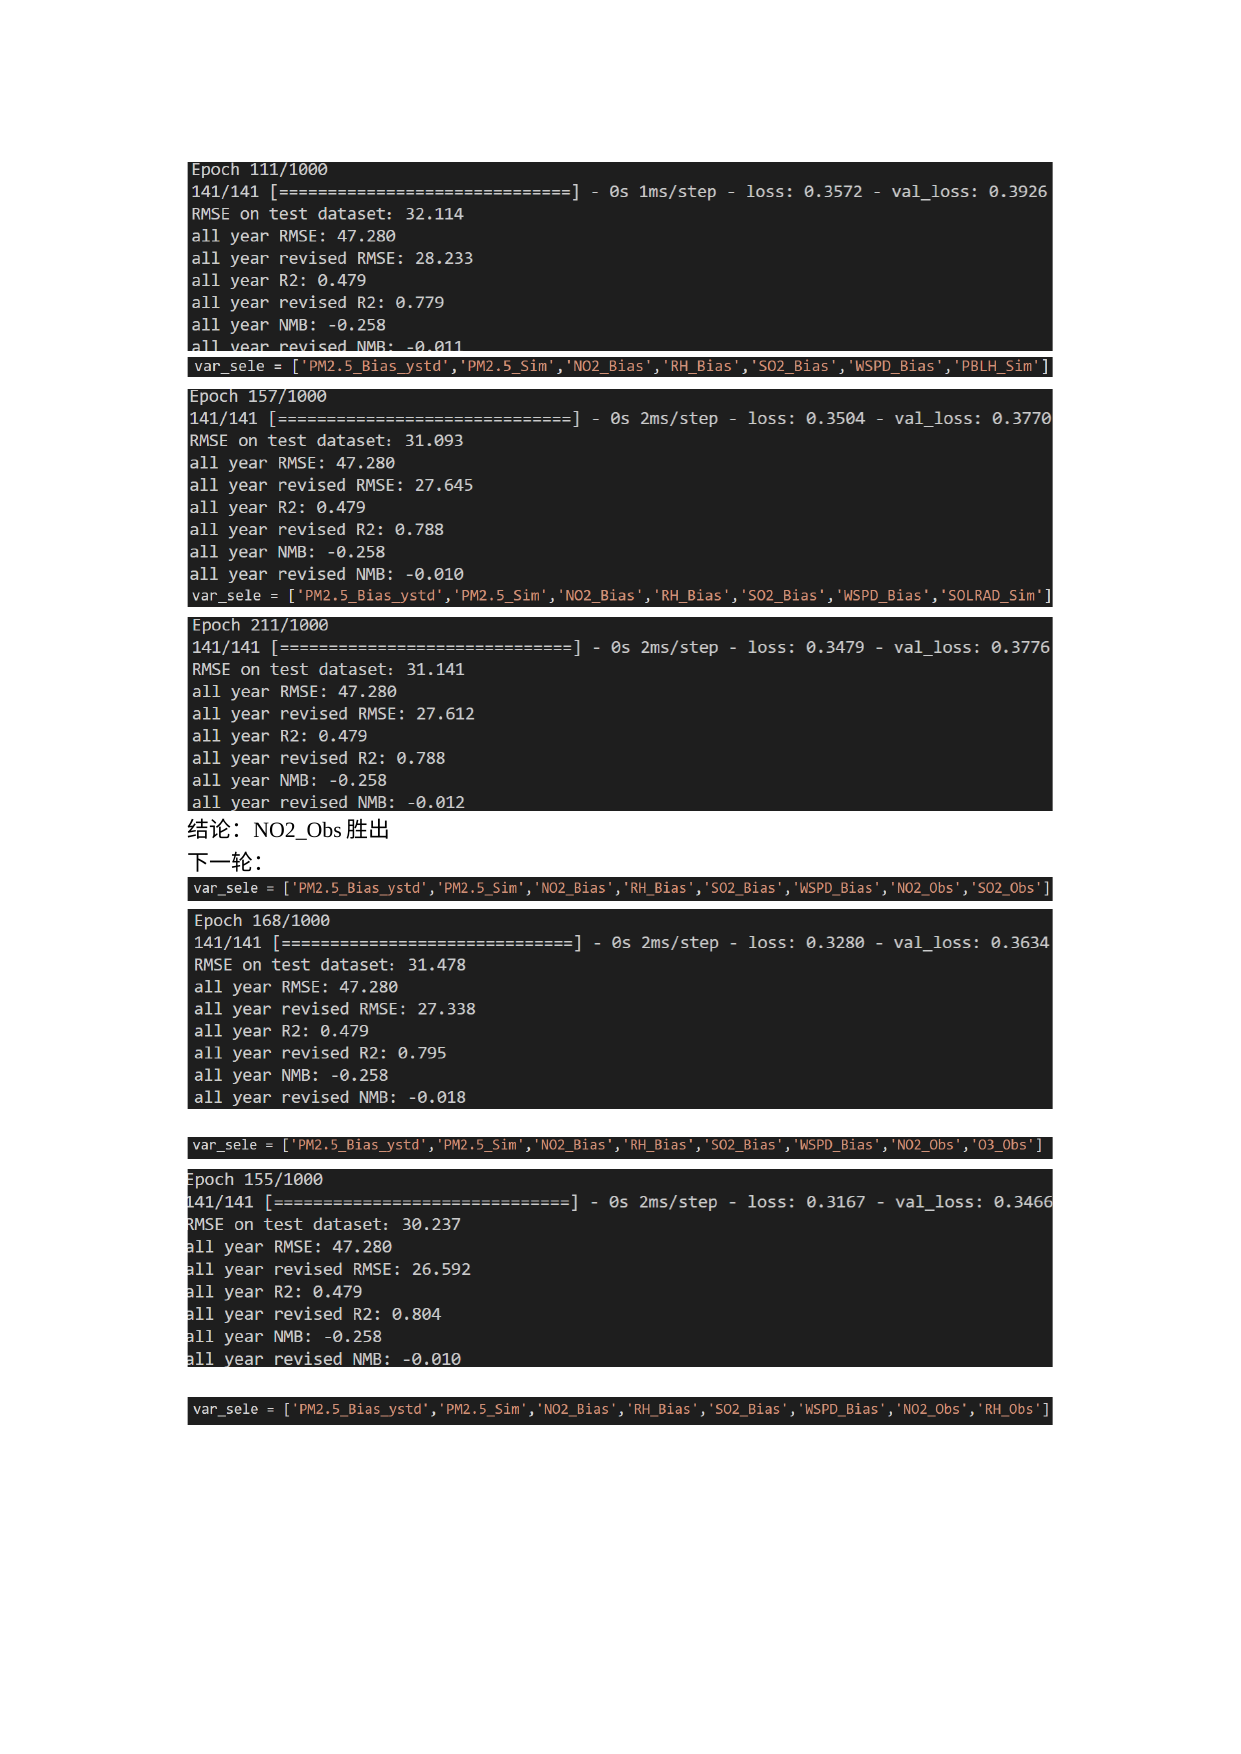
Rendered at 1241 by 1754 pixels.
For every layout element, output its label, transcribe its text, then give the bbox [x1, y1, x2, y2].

text 结论：NO2_Obs胜出 [187, 812, 1053, 844]
text 下一轮： [187, 844, 1053, 877]
